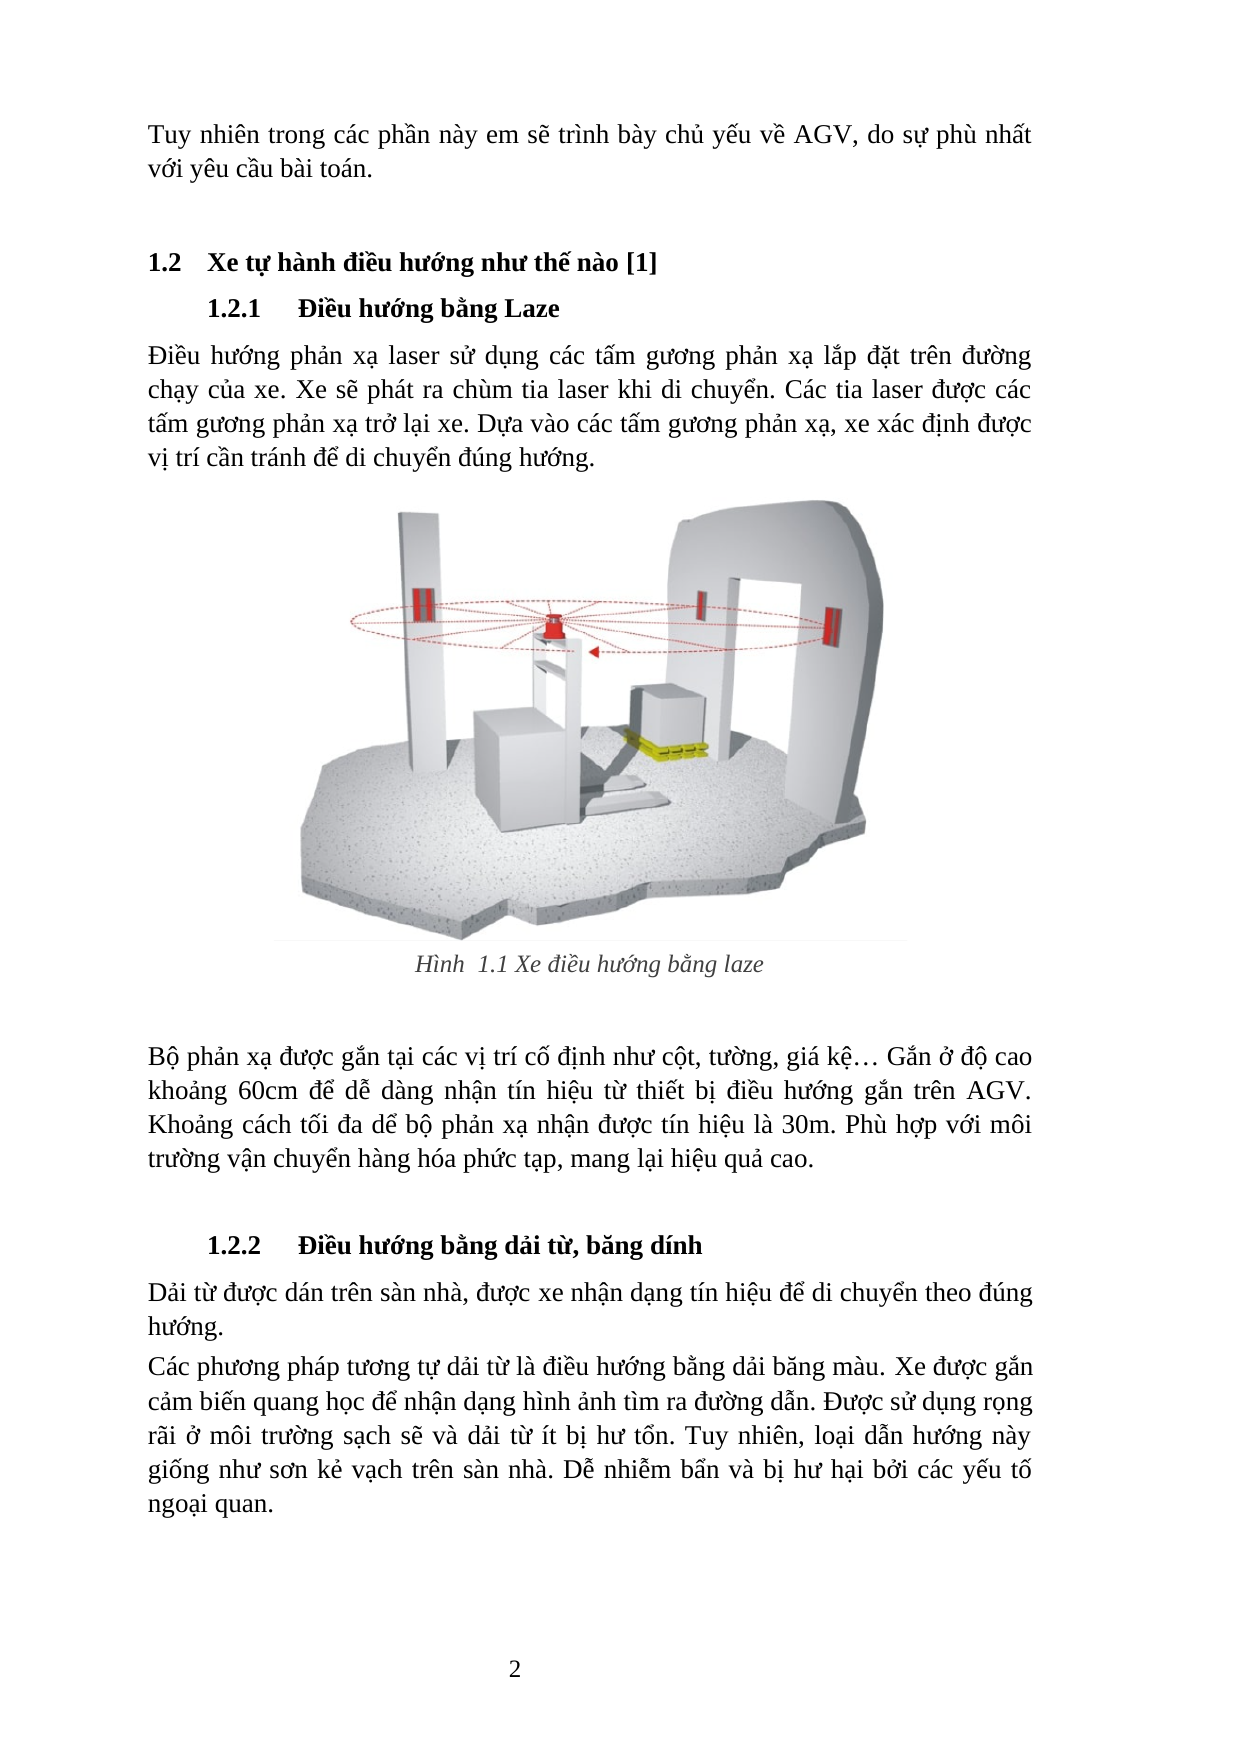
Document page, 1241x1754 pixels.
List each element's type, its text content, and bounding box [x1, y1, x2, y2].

subtitle Xe tự hành điều hướng như thế nào [148, 246, 1033, 277]
subtitle Điều hướng bằng dải từ, băng dính [207, 1229, 1033, 1260]
text Tuy nhiên trong các phần này em sẽ trình bày chủ yếu về AGV, do sự phù nhất với yêu cầu bài toán. [148, 118, 1033, 183]
subtitle Điều hướng bằng Laze [207, 292, 1033, 323]
text Các phương pháp tương tự dải từ là điều hướng bằng dải băng màu. Xe được gắn cảm biến quang học để nhận dạng hình ảnh tìm ra đường dẫn. Được sử dụng rọng rãi ở môi trường sạch sẽ và dải từ ít bị hư tổn. Tuy nhiên, loại dẫn hướng này giống như sơn kẻ vạch trên sàn nhà. Dễ nhiễm bẩn và bị hư hại bởi các yếu tố ngoại quan. [148, 1350, 1033, 1518]
text Dải từ được dán trên sàn nhà, được xe nhận dạng tín hiệu để di chuyển theo đúng hướng. [148, 1276, 1033, 1341]
text Điều hướng phản xạ laser sử dụng các tấm gương phản xạ lắp đặt trên đường chạy của xe. Xe sẽ phát ra chùm tia laser khi di chuyển. Các tia laser được các tấm gương phản xạ trở lại xe. Dựa vào các tấm gương phản xạ, xe xác định được vị trí cần tránh để di chuyển đúng hướng. [148, 339, 1033, 473]
picture [273, 481, 908, 941]
text Bộ phản xạ được gắn tại các vị trí cố định như cột, tường, giá kệ… Gắn ở độ cao khoảng 60cm để dễ dàng nhận tín hiệu từ thiết bị điều hướng gắn trên AGV. Khoảng cách tối đa dể bộ phản xạ nhận được tín hiệu là 30m. Phù hợp với môi trường vận chuyển hàng hóa phức tạp, mang lại hiệu quả cao. [148, 1039, 1033, 1173]
